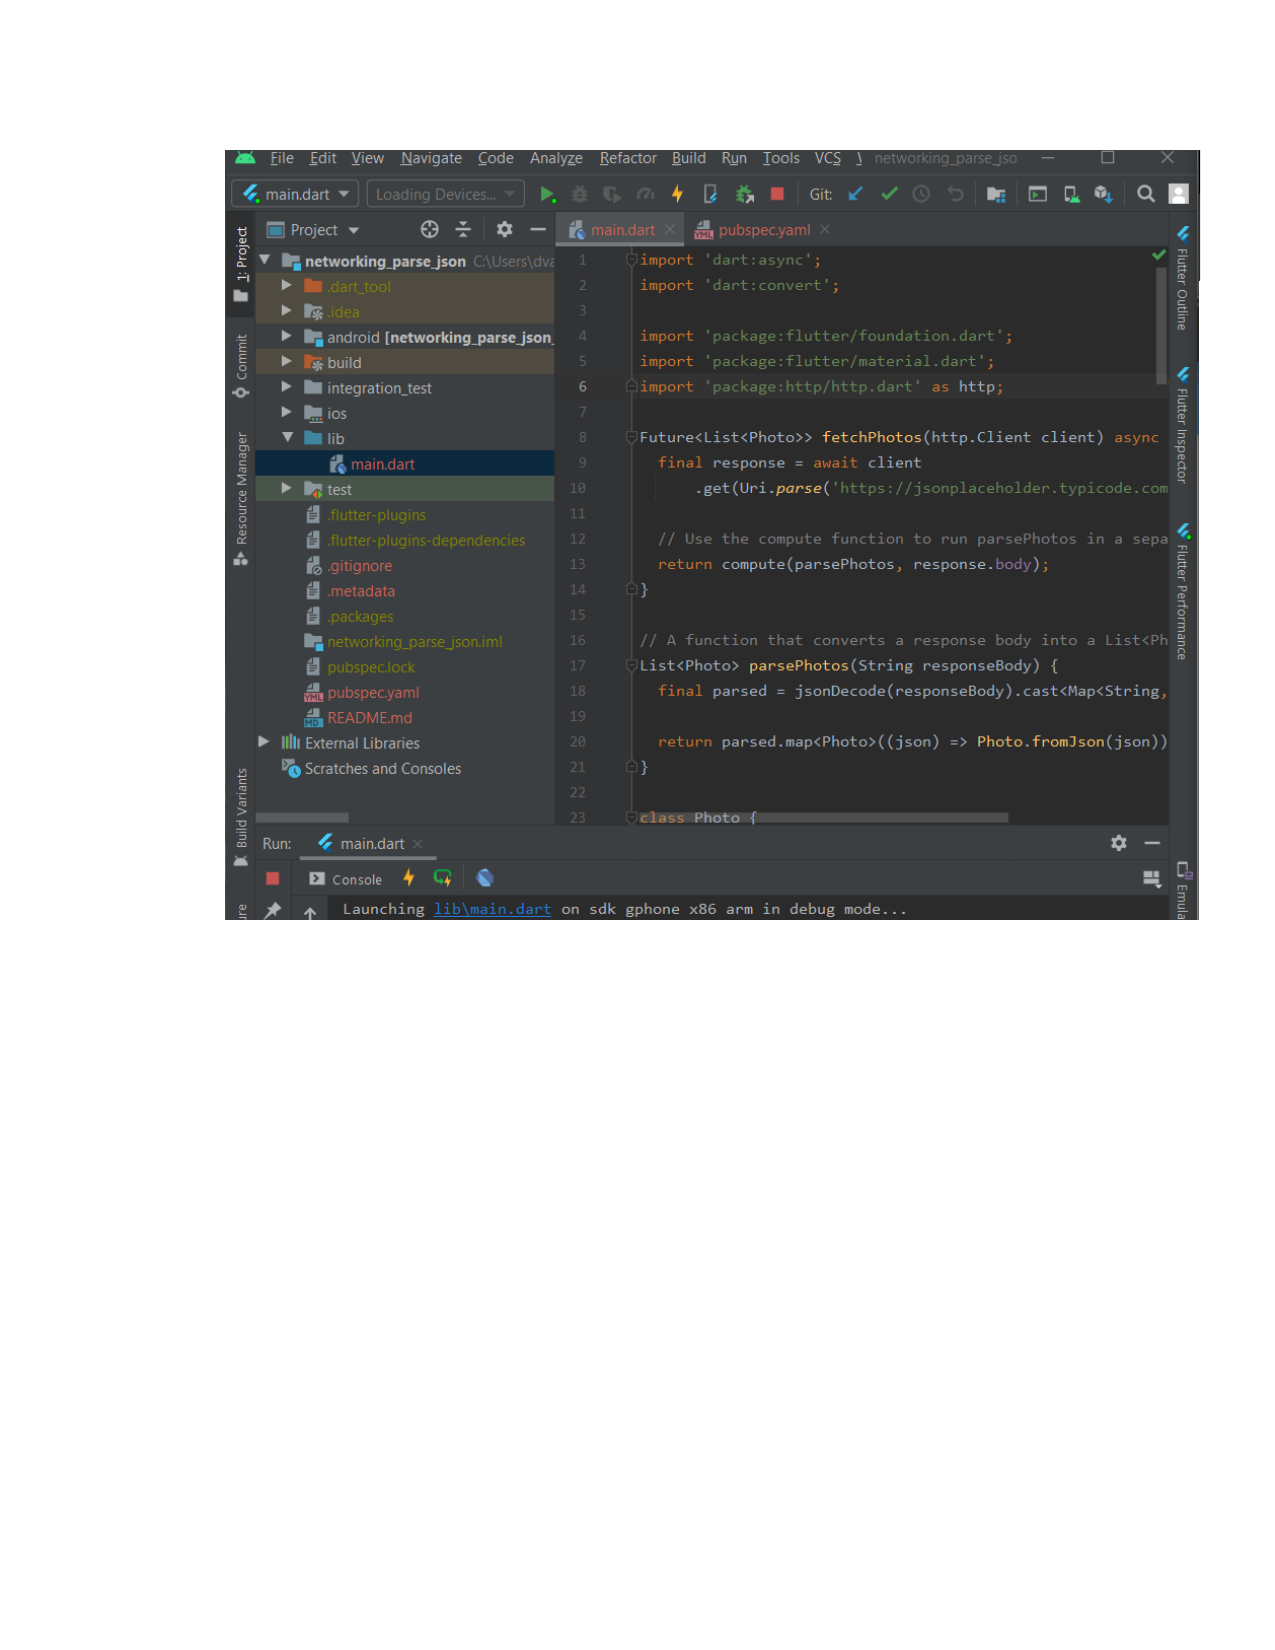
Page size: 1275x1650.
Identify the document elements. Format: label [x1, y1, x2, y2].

picture [225, 150, 1200, 920]
